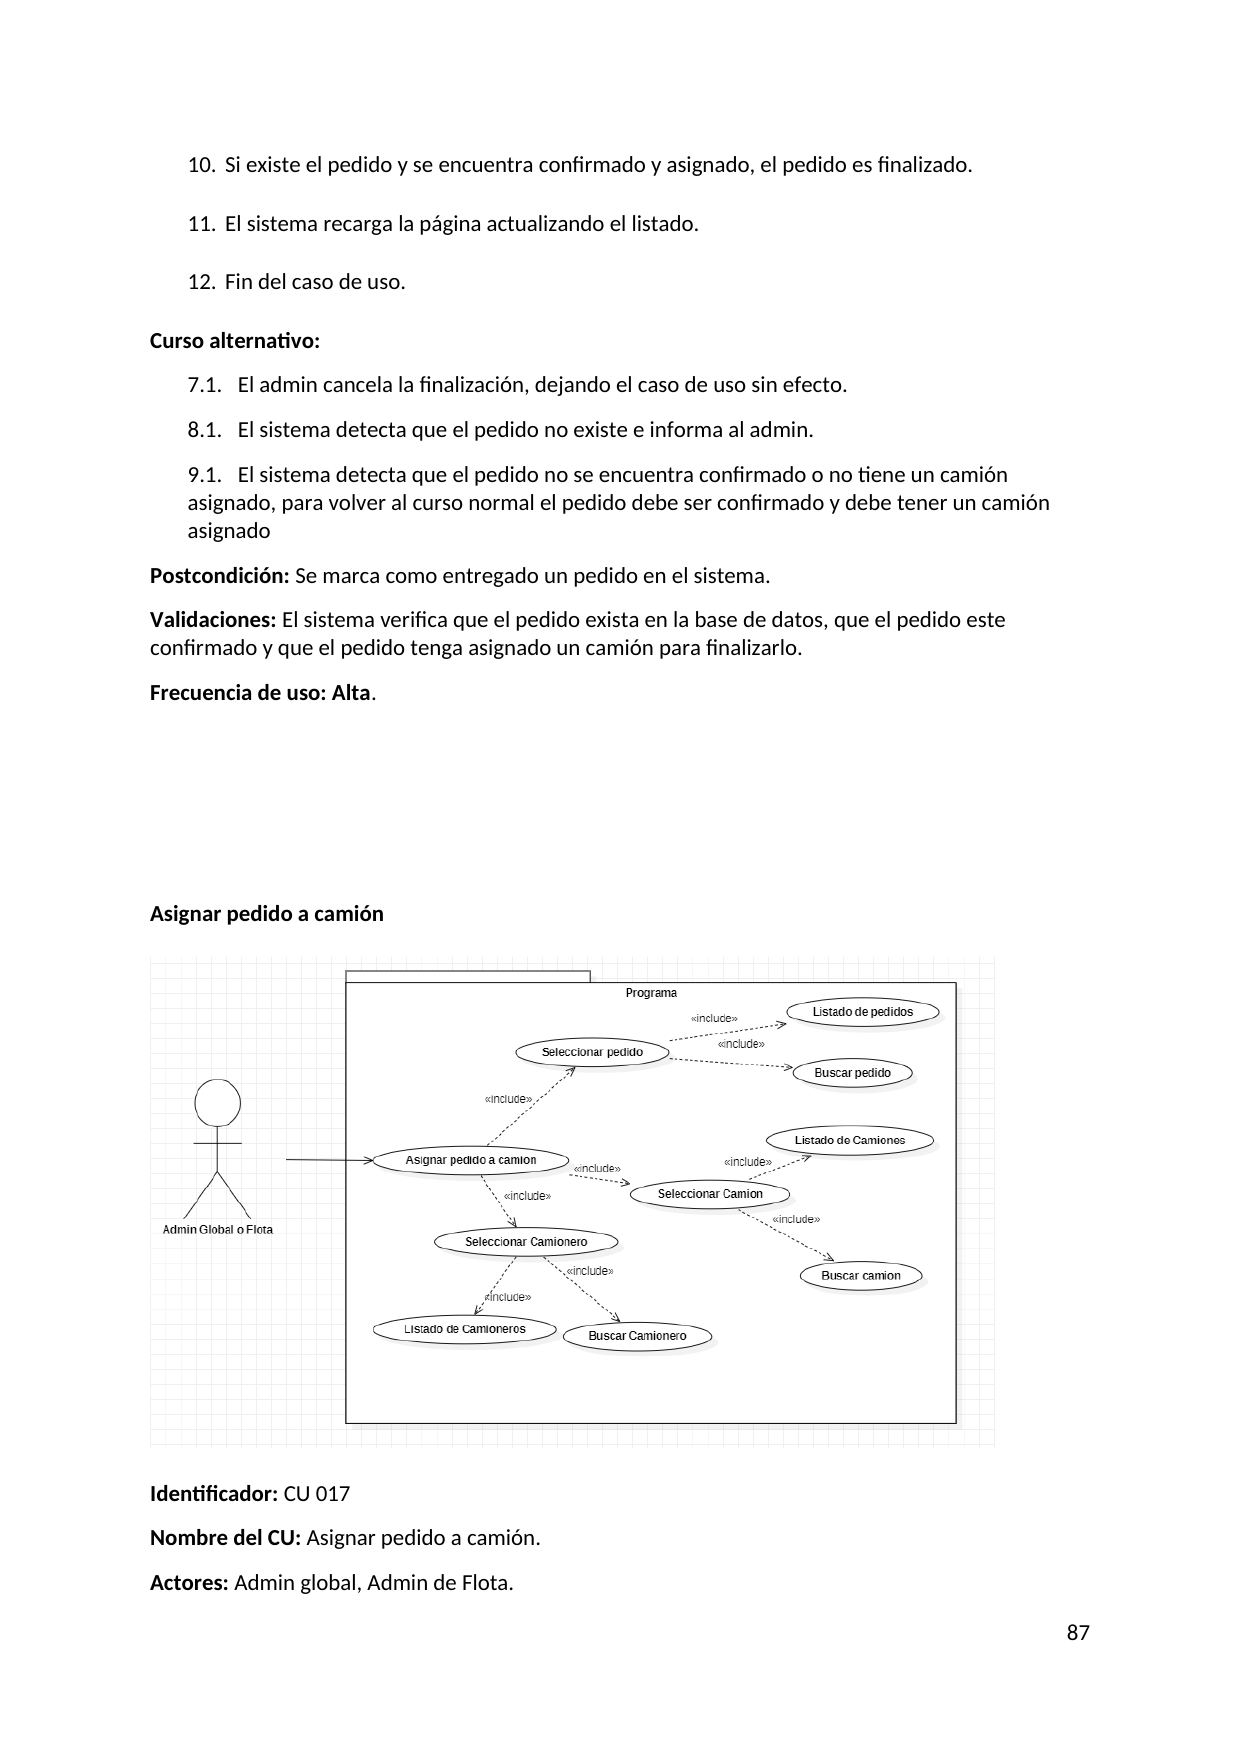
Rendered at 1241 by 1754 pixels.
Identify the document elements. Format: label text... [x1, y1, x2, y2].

list Fin del caso de uso. [187, 267, 1090, 295]
text Asignar pedido a camión [150, 899, 1090, 927]
picture [150, 957, 996, 1448]
text Actores: Admin global, Admin de Flota. [150, 1568, 1090, 1596]
text Validaciones: El sistema verifica que el pedido exista en la base de datos, que el pedido este confirmado y que el pedido tenga asignado un camión para finalizarlo. [150, 605, 1090, 661]
list El sistema recarga la página actualizando el listado. [187, 209, 1090, 237]
text Curso alternativo: [150, 326, 1090, 354]
text 9.1. El sistema detecta que el pedido no se encuentra confirmado o no tiene un camión asignado, para volver al curso normal el pedido debe ser confirmado y debe tener un camión asignado [187, 460, 1090, 544]
text Postcondición: Se marca como entregado un pedido en el sistema. [150, 561, 1090, 589]
text Frecuencia de uso: Alta. [150, 678, 1090, 706]
list Si existe el pedido y se encuentra confirmado y asignado, el pedido es finalizado. [187, 150, 1090, 178]
text Identificador: CU 017 [150, 1479, 1090, 1507]
text 8.1. El sistema detecta que el pedido no existe e informa al admin. [187, 415, 1090, 443]
text Nombre del CU: Asignar pedido a camión. [150, 1523, 1090, 1551]
text 7.1. El admin cancela la finalización, dejando el caso de uso sin efecto. [187, 371, 1090, 399]
